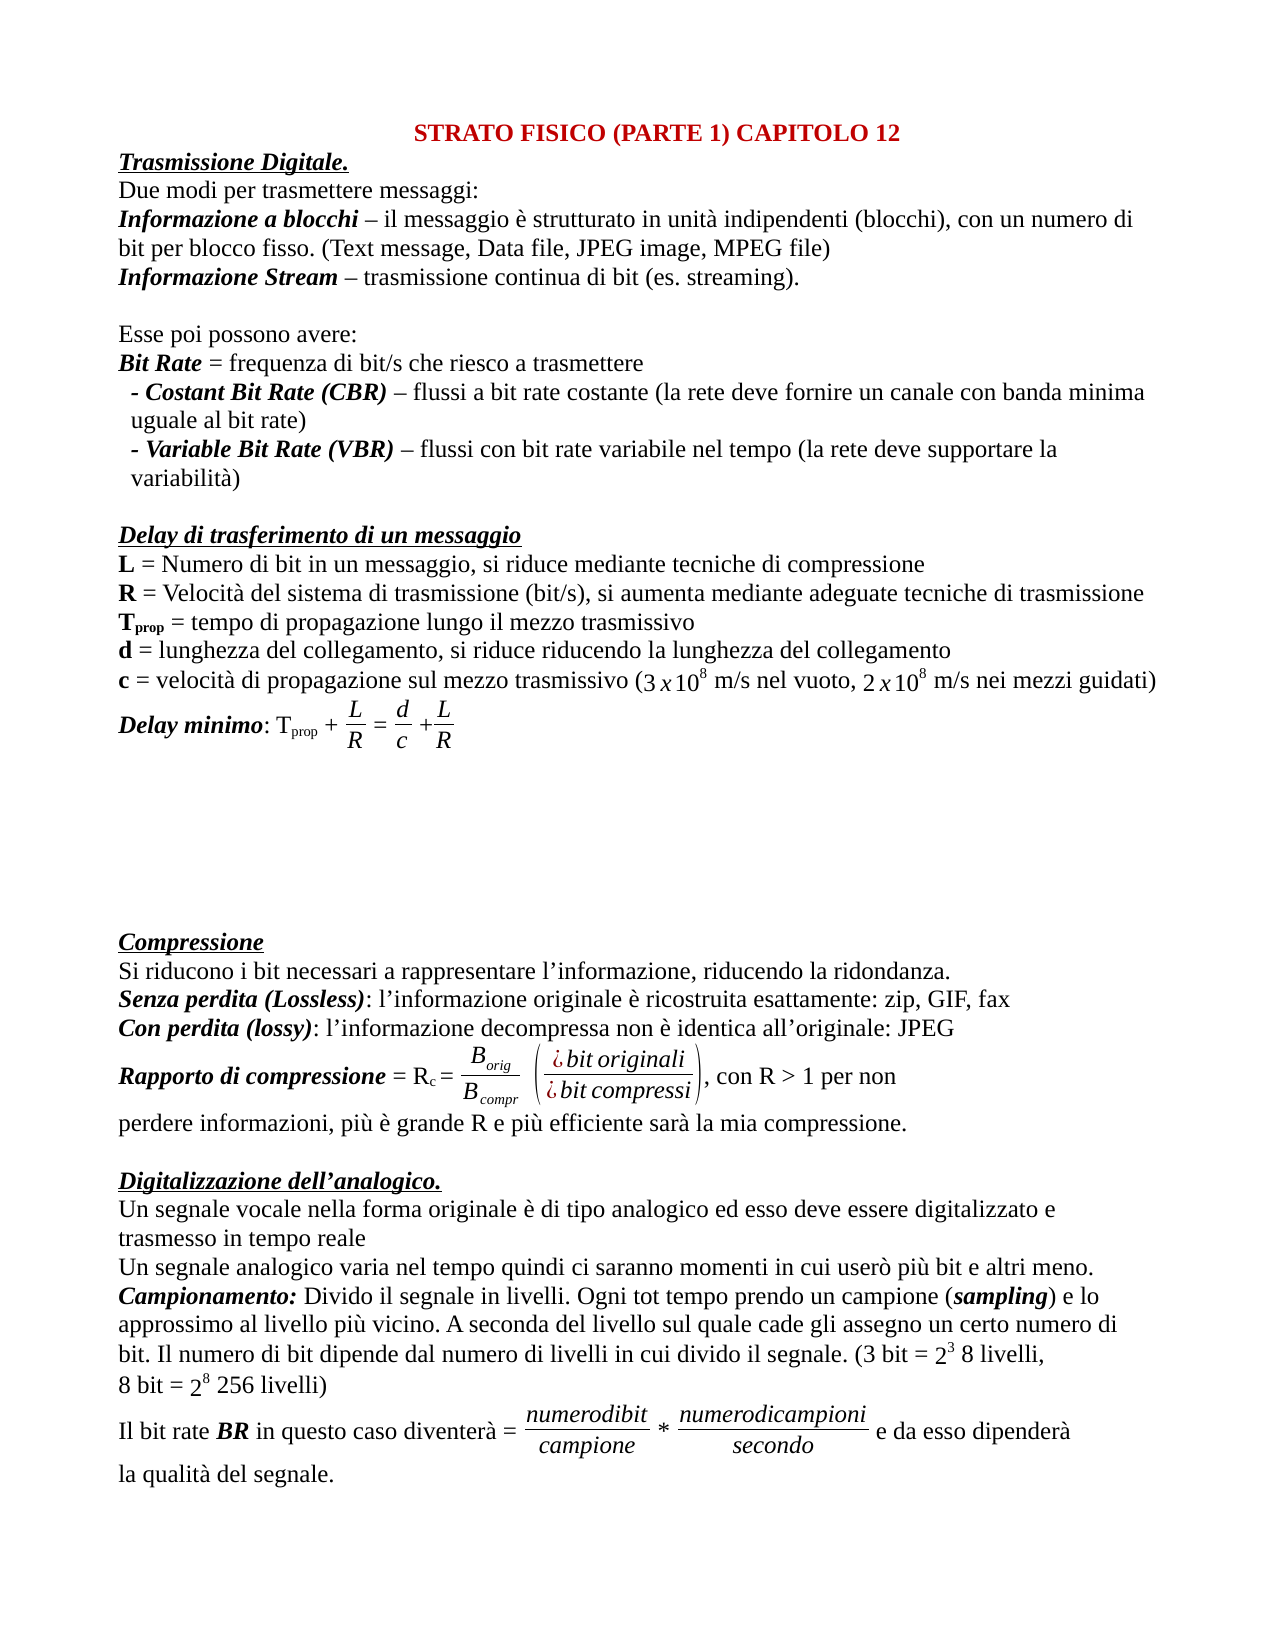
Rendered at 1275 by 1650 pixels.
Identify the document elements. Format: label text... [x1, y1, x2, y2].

text - Costant Bit Rate (CBR) – flussi a bit rate costante (la rete deve fornire un canale con banda minima uguale al bit rate) [131, 377, 1157, 434]
text R = Velocità del sistema di trasmissione (bit/s), si aumenta mediante adeguate tecniche di trasmissione [118, 578, 1157, 607]
text Un segnale vocale nella forma originale è di tipo analogico ed esso deve essere digitalizzato e trasmesso in tempo reale [118, 1194, 1157, 1252]
text Senza perdita (Lossless): l’informazione originale è ricostruita esattamente: zip, GIF, fax [118, 984, 1157, 1013]
text la qualità del segnale. [118, 1459, 1157, 1488]
text STRATO FISICO (PARTE 1) CAPITOLO 12 [118, 118, 1157, 147]
text Trasmissione Digitale. [118, 147, 1157, 176]
text bit. Il numero di bit dipende dal numero di livelli in cui divido il segnale. (3 bit = 8 livelli, [118, 1338, 1157, 1369]
text perdere informazioni, più è grande R e più efficiente sarà la mia compressione. [118, 1108, 1157, 1137]
text c = velocità di propagazione sul mezzo trasmissivo ( m/s nel vuoto, m/s nei mezzi guidati) [118, 664, 1157, 696]
text Compressione [118, 927, 1157, 956]
text Due modi per trasmettere messaggi: [118, 176, 1157, 204]
text Il bit rate BR in questo caso diventerà = * e da esso dipenderà [118, 1401, 1157, 1459]
text Con perdita (lossy): l’informazione decompressa non è identica all’originale: JPEG [118, 1013, 1157, 1042]
text approssimo al livello più vicino. A seconda del livello sul quale cade gli assegno un certo numero di [118, 1309, 1157, 1338]
text Un segnale analogico varia nel tempo quindi ci saranno momenti in cui userò più bit e altri meno. [118, 1252, 1157, 1281]
text Campionamento: Divido il segnale in livelli. Ogni tot tempo prendo un campione (sampling) e lo [118, 1281, 1157, 1309]
text Esse poi possono avere: [118, 319, 1157, 348]
text L = Numero di bit in un messaggio, si riduce mediante tecniche di compressione [118, 549, 1157, 578]
text Si riducono i bit necessari a rappresentare l’informazione, riducendo la ridondanza. [118, 956, 1157, 984]
text Bit Rate = frequenza di bit/s che riesco a trasmettere [118, 348, 1157, 377]
text Informazione a blocchi – il messaggio è strutturato in unità indipendenti (blocchi), con un numero di bit per blocco fisso. (Text message, Data file, JPEG image, MPEG file) [118, 204, 1157, 262]
text Delay minimo: Tprop + = + [118, 696, 1157, 754]
text - Variable Bit Rate (VBR) – flussi con bit rate variabile nel tempo (la rete deve supportare la variabilità) [131, 434, 1157, 492]
text Tprop = tempo di propagazione lungo il mezzo trasmissivo [118, 607, 1157, 636]
text d = lunghezza del collegamento, si riduce riducendo la lunghezza del collegamento [118, 636, 1157, 664]
text Digitalizzazione dell’analogico. [118, 1166, 1157, 1194]
text Rapporto di compressione = Rc = , con R > 1 per non [118, 1042, 1157, 1108]
text Delay di trasferimento di un messaggio [118, 521, 1157, 549]
text 8 bit = 256 livelli) [118, 1369, 1157, 1401]
text Informazione Stream – trasmissione continua di bit (es. streaming). [118, 262, 1157, 291]
